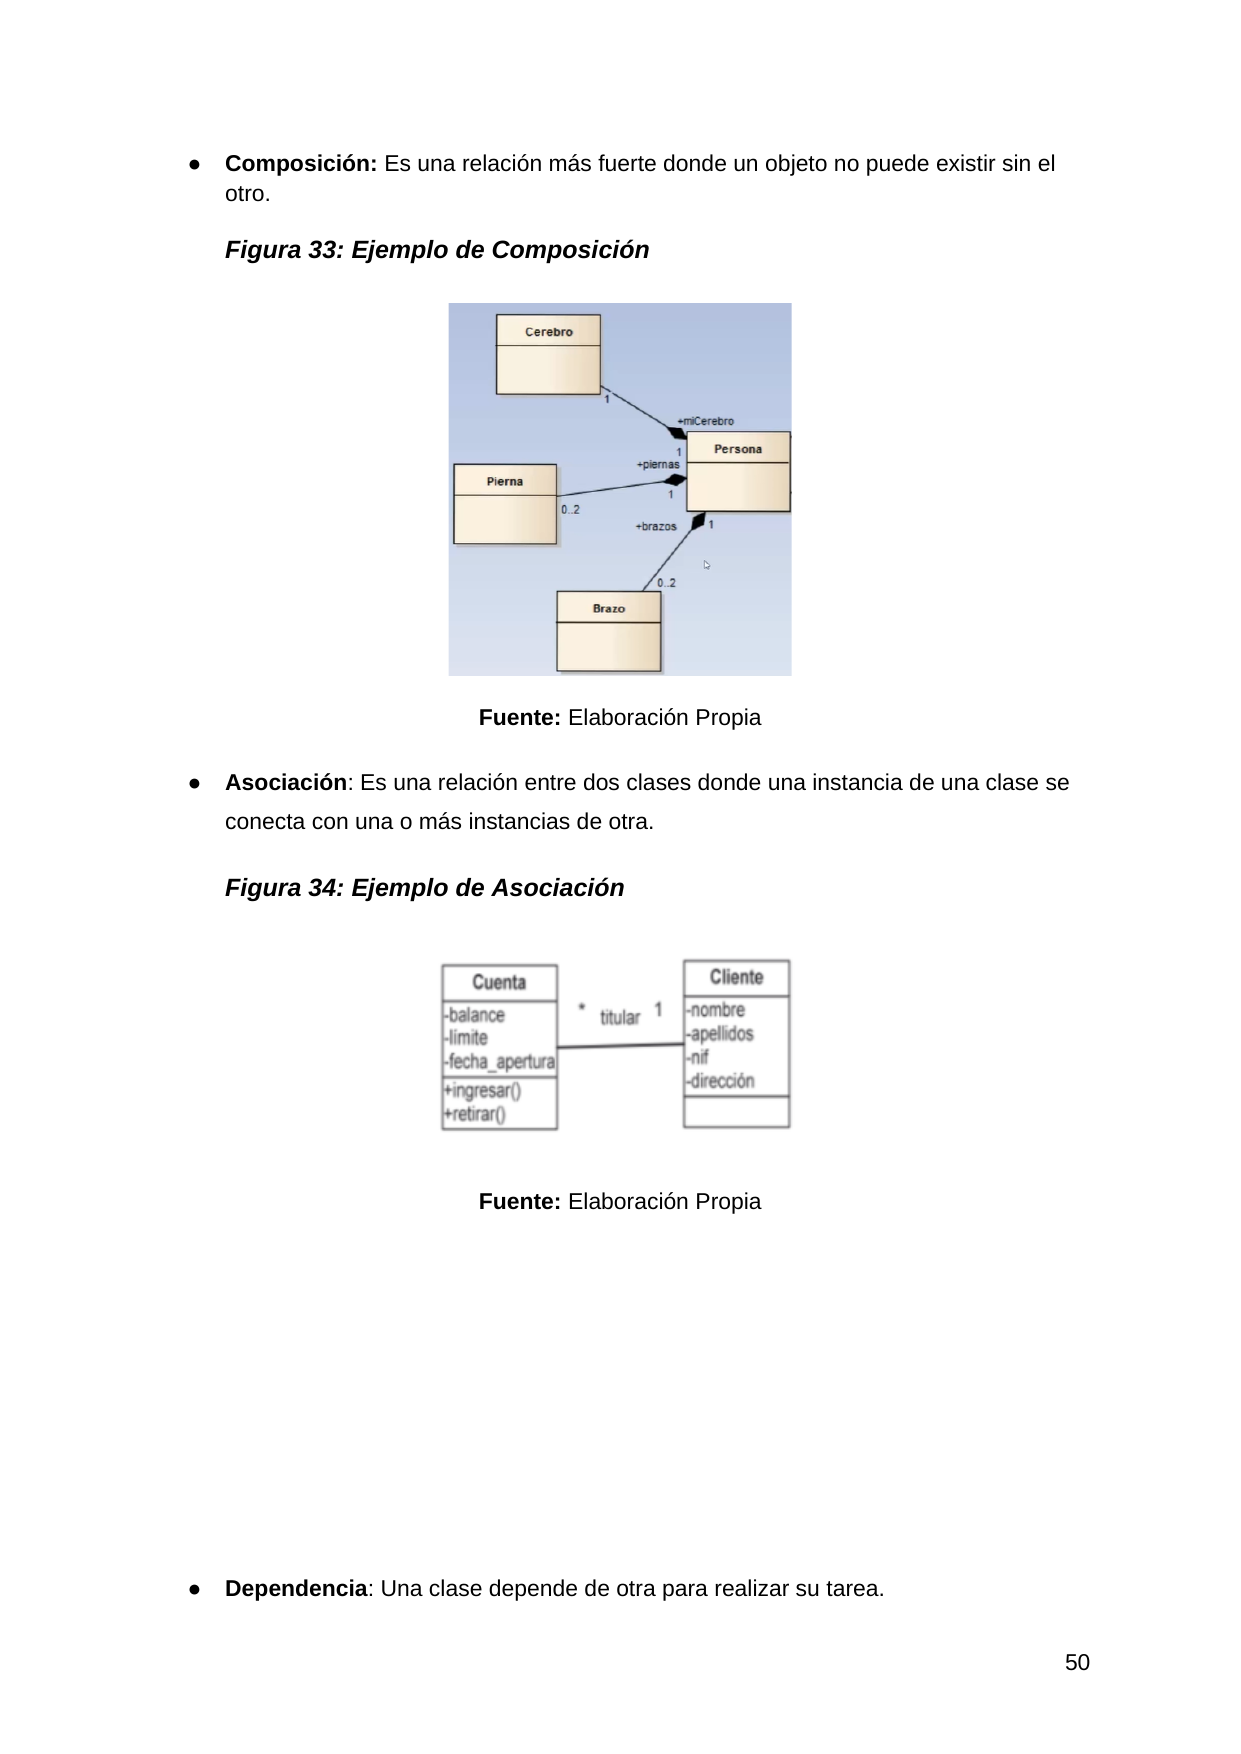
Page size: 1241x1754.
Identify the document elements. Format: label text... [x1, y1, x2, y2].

list Asociación: Es una relación entre dos clases donde una instancia de una clase se conecta con una o más instancias de otra. [187, 769, 1090, 835]
subtitle Figura 33: Ejemplo de Composición [225, 235, 1090, 264]
list Composición: Es una relación más fuerte donde un objeto no puede existir sin el otro. [187, 150, 1090, 207]
subtitle Figura 34: Ejemplo de Asociación [225, 873, 1090, 902]
text Fuente: Elaboración Propia [150, 1188, 1090, 1215]
picture [448, 303, 792, 676]
text Fuente: Elaboración Propia [150, 704, 1090, 731]
picture [415, 941, 826, 1151]
list Dependencia: Una clase depende de otra para realizar su tarea. [187, 1575, 1090, 1602]
